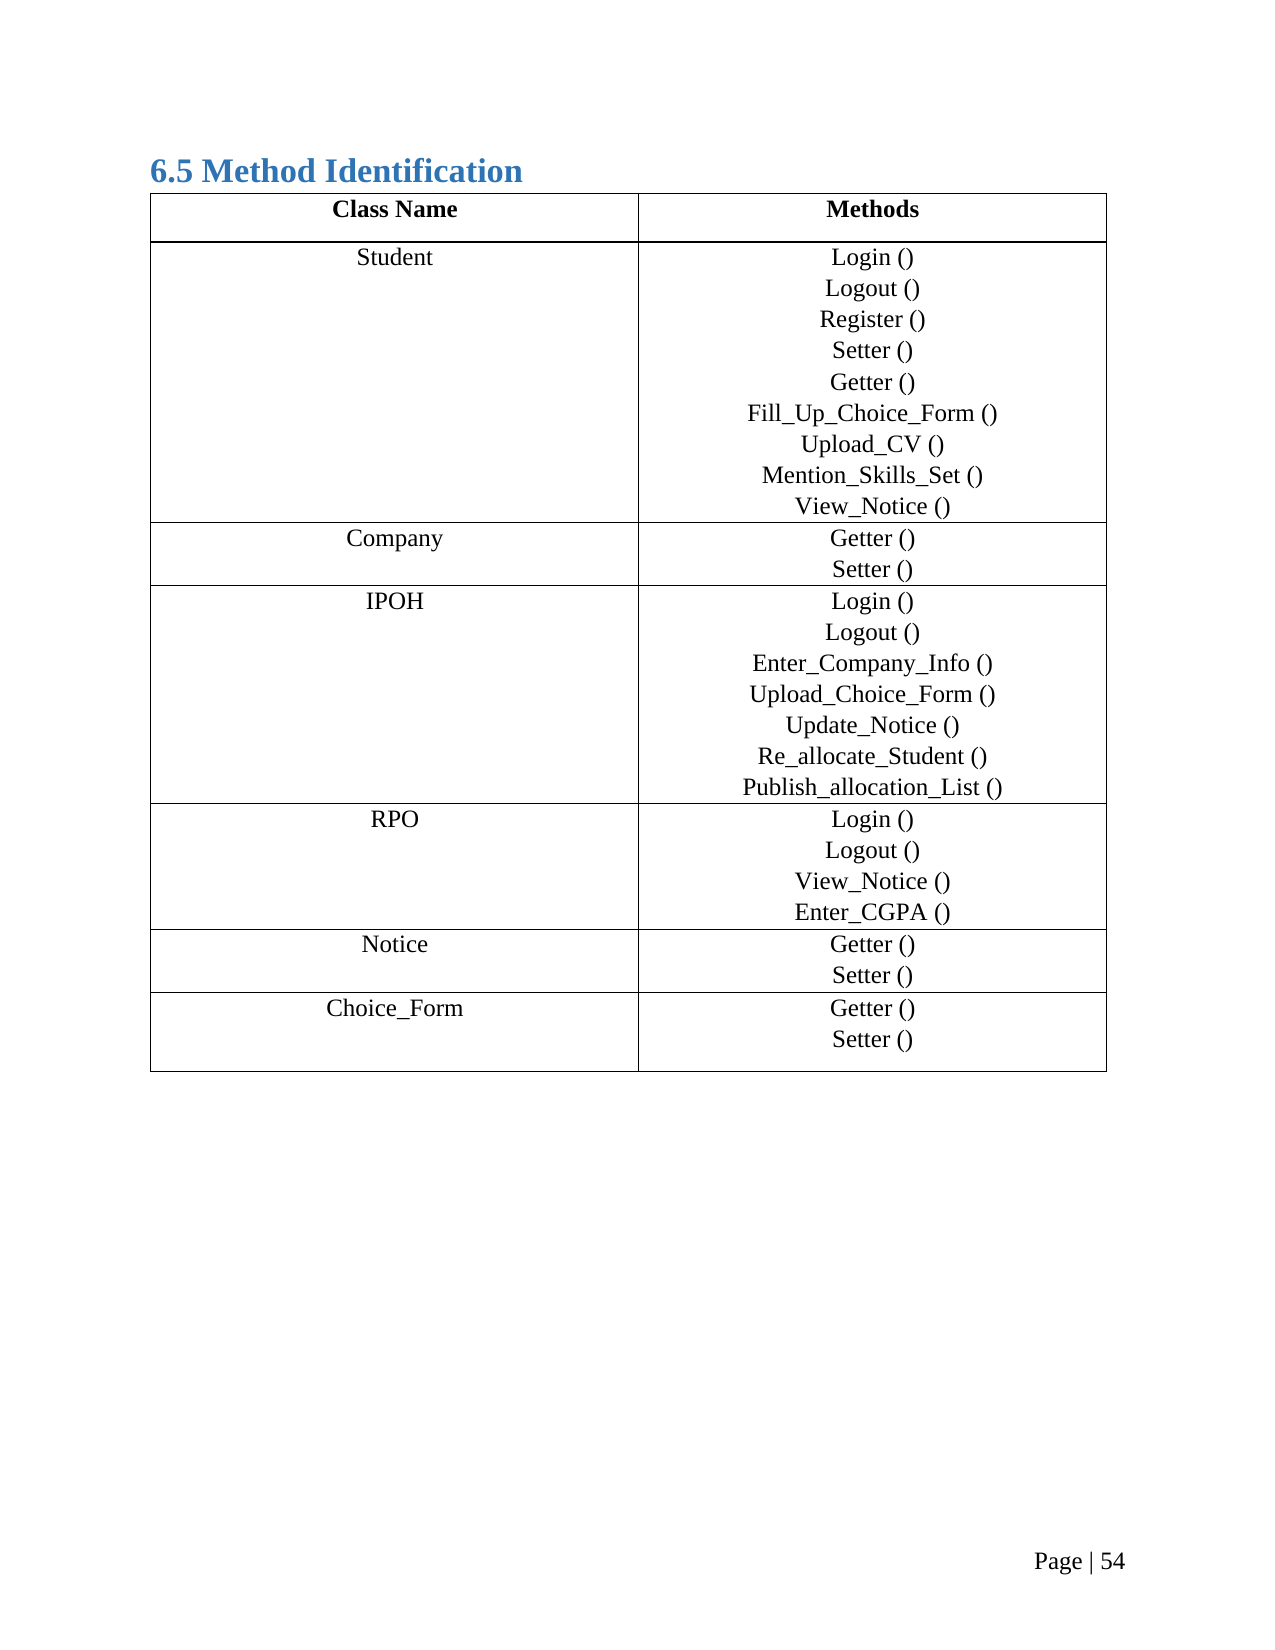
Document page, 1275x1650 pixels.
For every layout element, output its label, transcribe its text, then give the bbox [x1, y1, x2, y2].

table_cell Login () Logout () Register () Setter () Getter () Fill_Up_Choice_Form () Upload_CV () Mention_Skills_Set () View_Notice () [639, 243, 1106, 522]
table_cell Getter () Setter () [639, 523, 1106, 585]
subtitle 6.5 Method Identification [150, 150, 1125, 189]
table_cell Getter () Setter () [639, 930, 1106, 992]
table_cell Notice [151, 930, 638, 992]
table_cell Choice_Form [151, 993, 638, 1071]
table_cell Login () Logout () Enter_Company_Info () Upload_Choice_Form () Update_Notice () Re_allocate_Student () Publish_allocation_List () [639, 586, 1106, 803]
table_cell Getter () Setter () [639, 993, 1106, 1071]
table_cell Login () Logout () View_Notice () Enter_CGPA () [639, 804, 1106, 928]
table_cell RPO [151, 804, 638, 928]
table_cell IPOH [151, 586, 638, 803]
table_cell Student [151, 243, 638, 522]
table_header Class Name [151, 194, 638, 241]
table_cell Company [151, 523, 638, 585]
table_header Methods [639, 194, 1106, 241]
